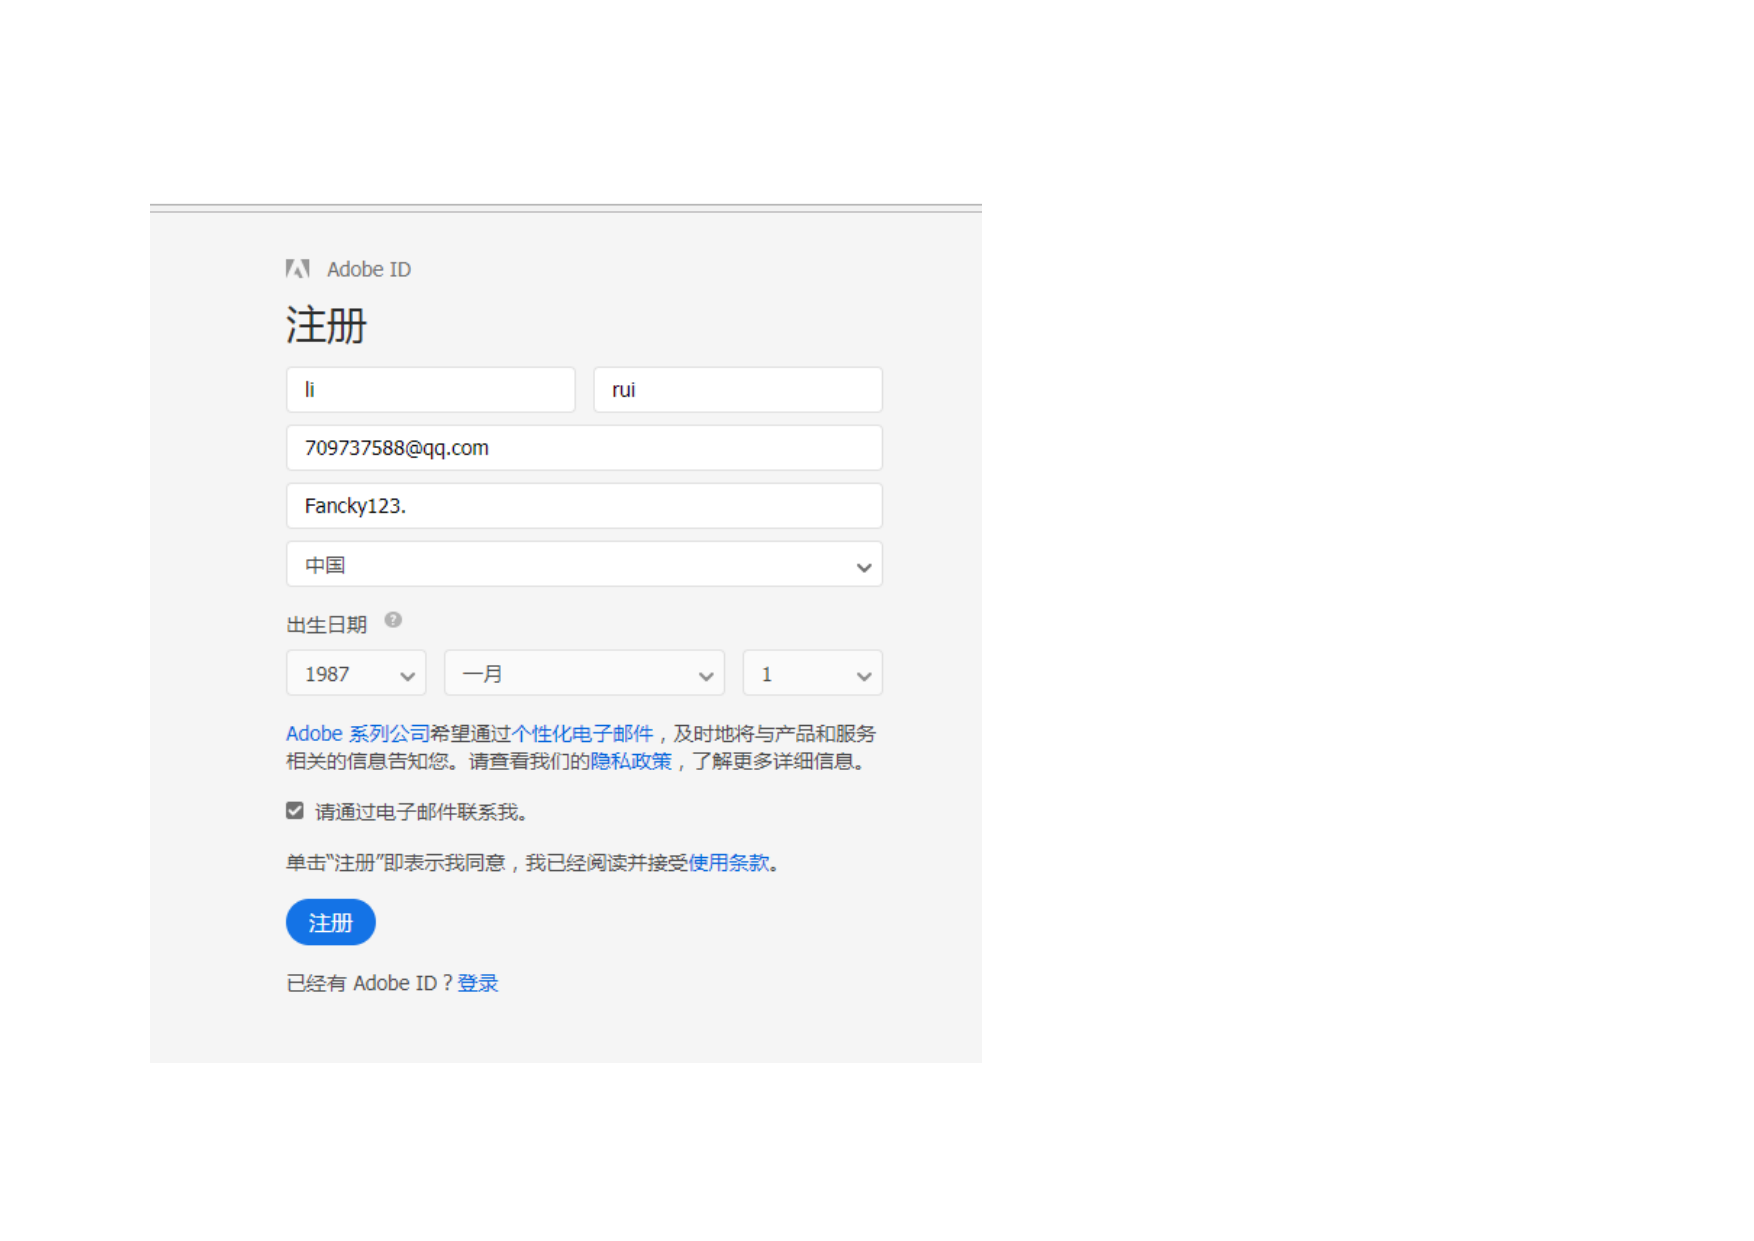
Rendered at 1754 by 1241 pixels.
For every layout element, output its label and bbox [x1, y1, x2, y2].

picture [150, 197, 982, 1063]
